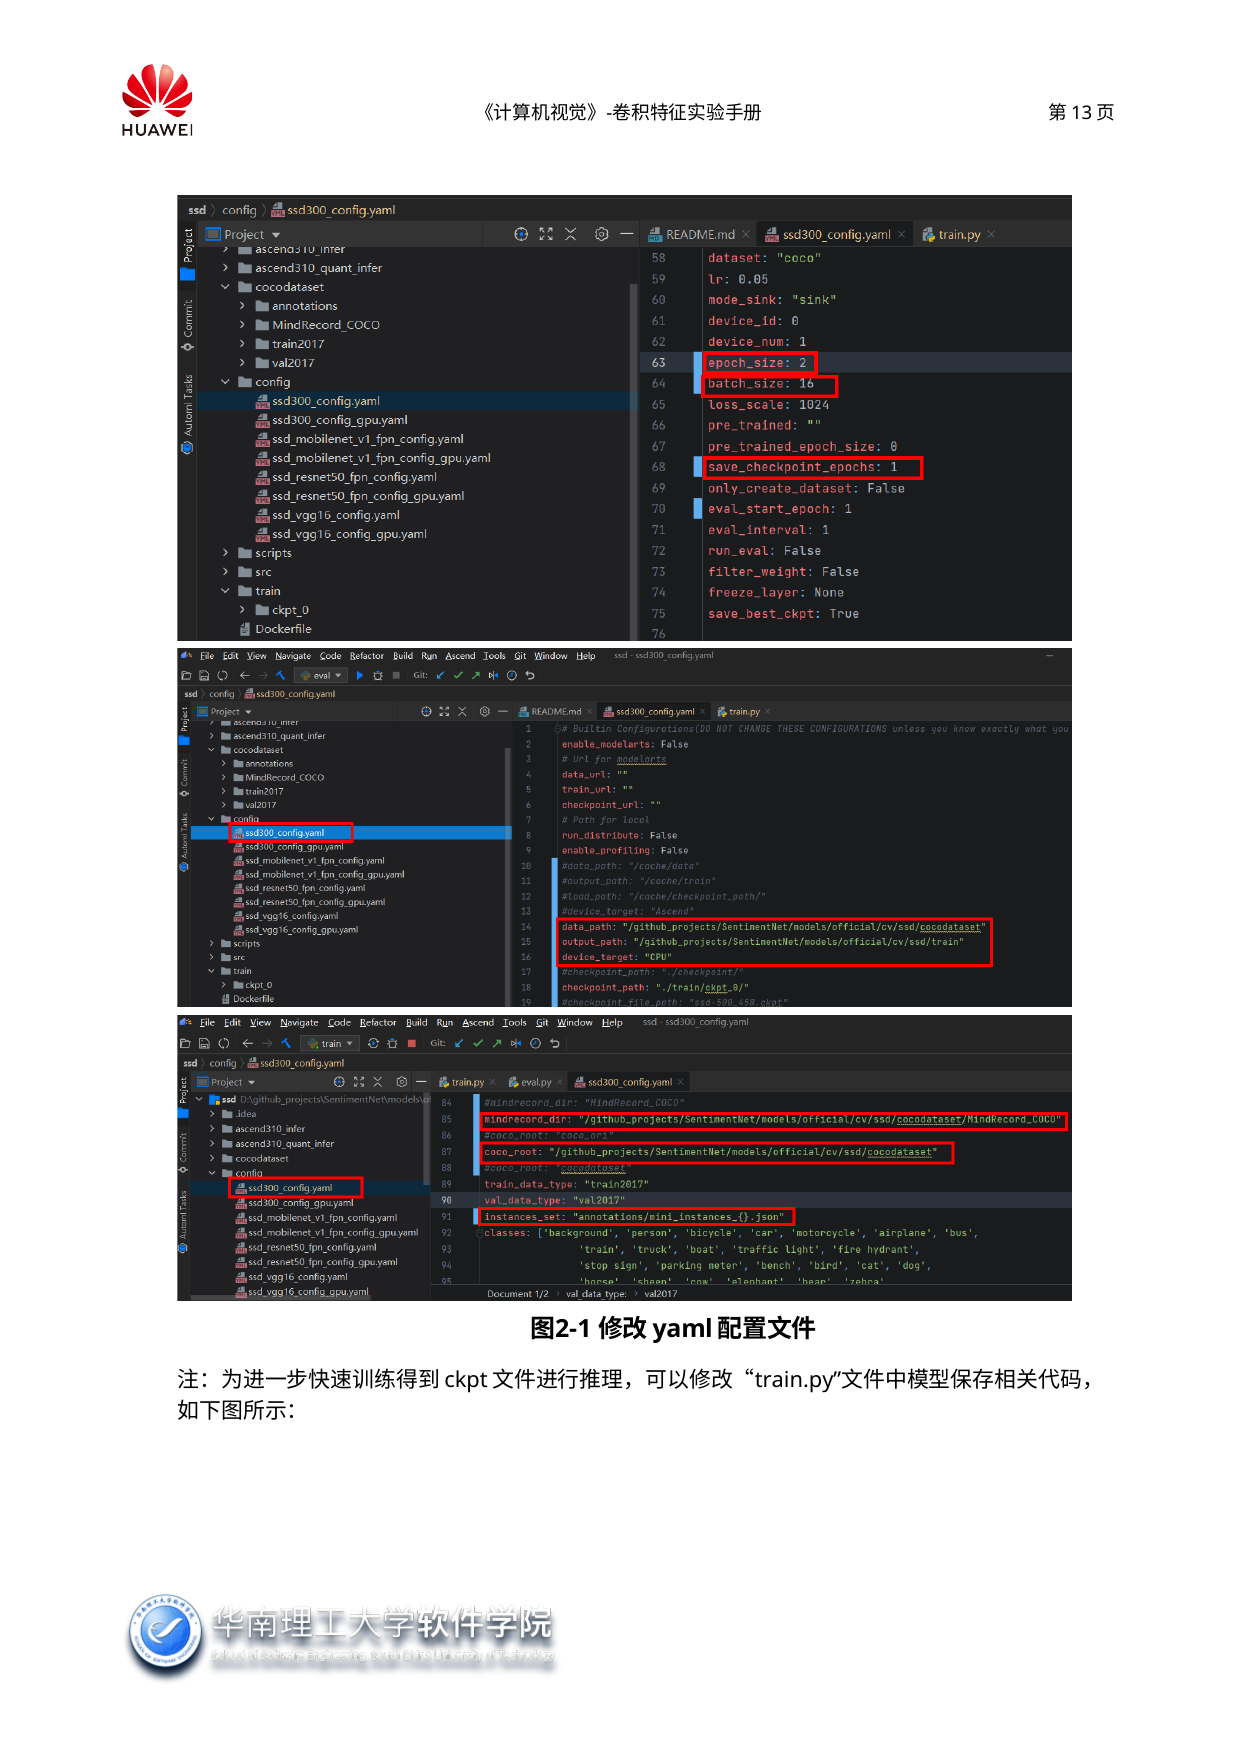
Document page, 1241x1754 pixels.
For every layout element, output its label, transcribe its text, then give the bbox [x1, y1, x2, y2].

picture [177, 195, 1072, 641]
picture [177, 1015, 1072, 1301]
picture [122, 64, 193, 136]
picture [177, 648, 1072, 1007]
text 注：为进一步快速训练得到ckpt文件进行推理，可以修改“train.py”文件中模型保存相关代码，如下图所示： [177, 1362, 1122, 1425]
picture [127, 1594, 557, 1672]
text 修改yaml配置文件 [224, 1309, 1122, 1345]
